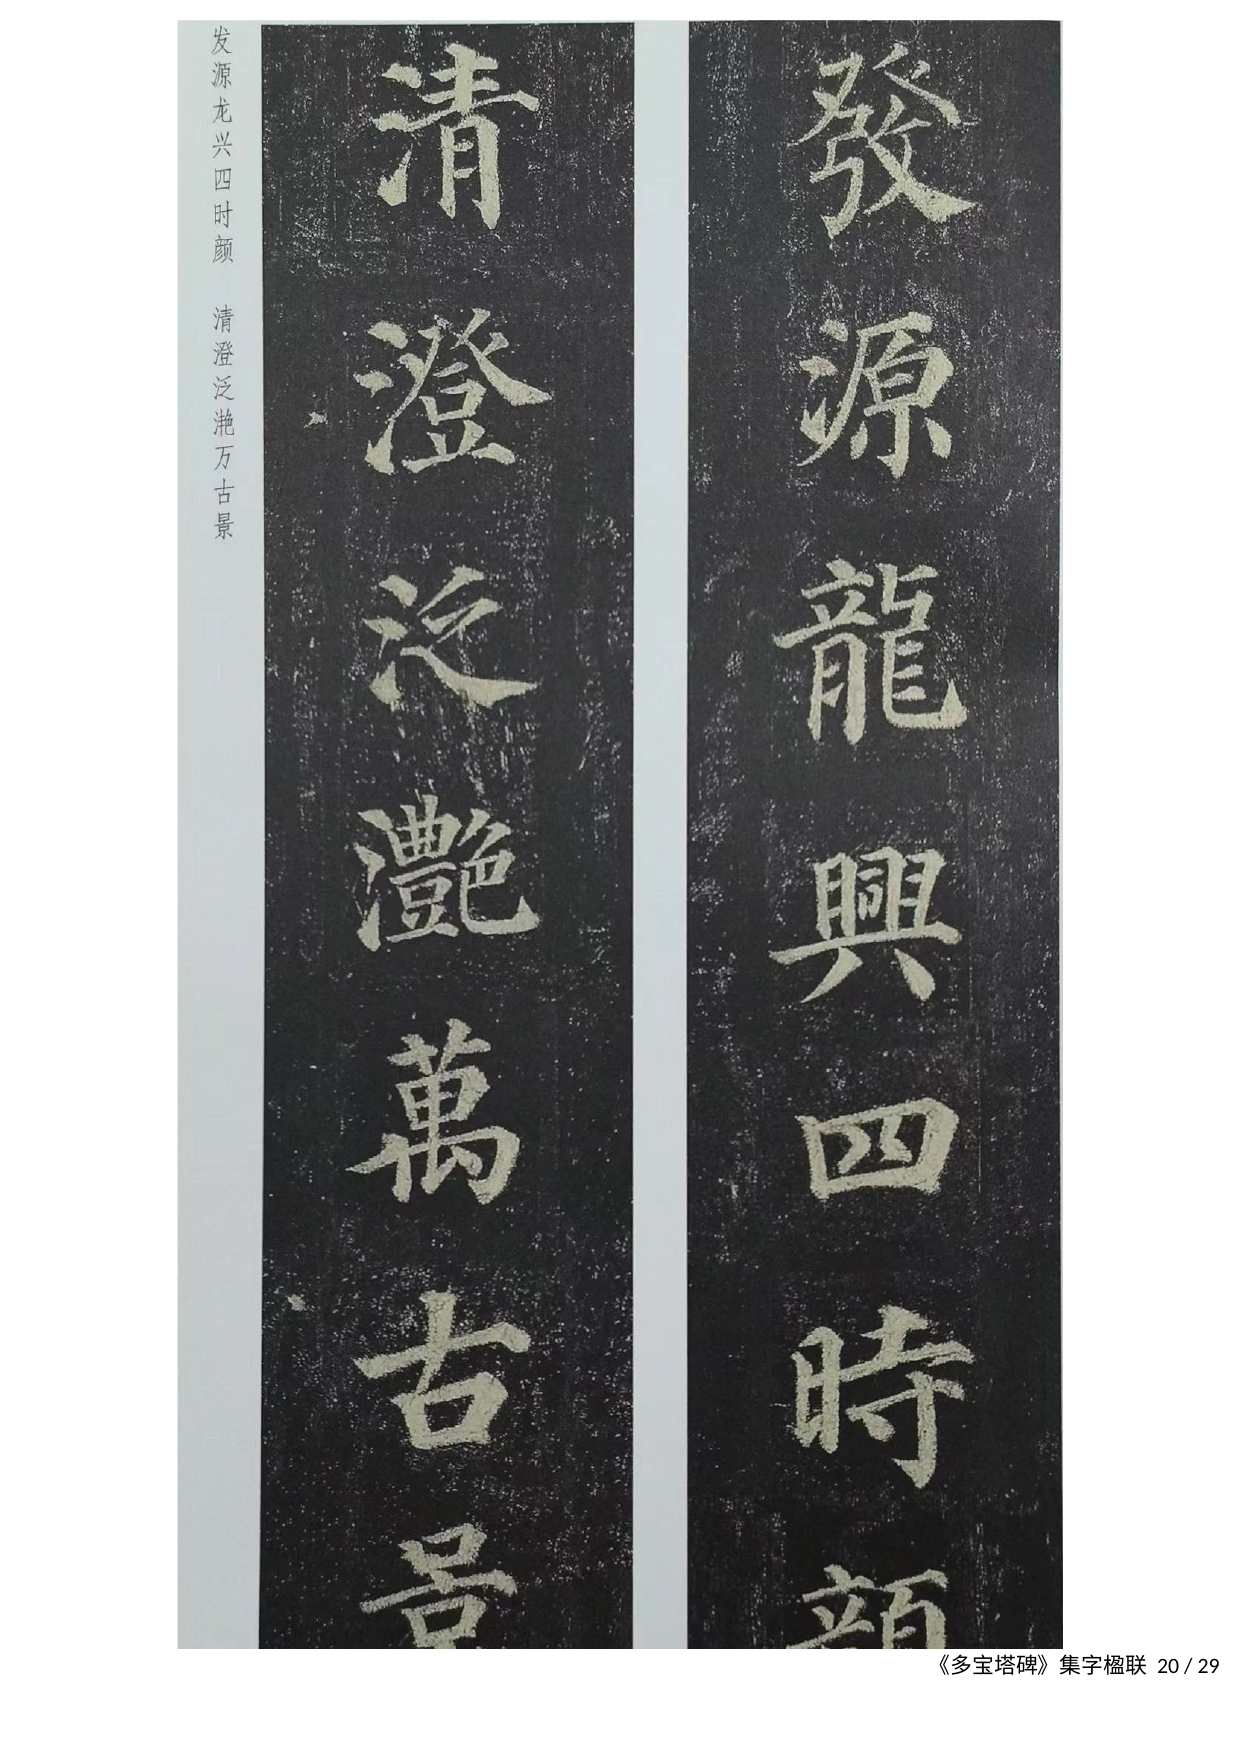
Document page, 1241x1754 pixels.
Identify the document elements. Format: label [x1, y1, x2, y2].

picture [177, 20, 1063, 1649]
